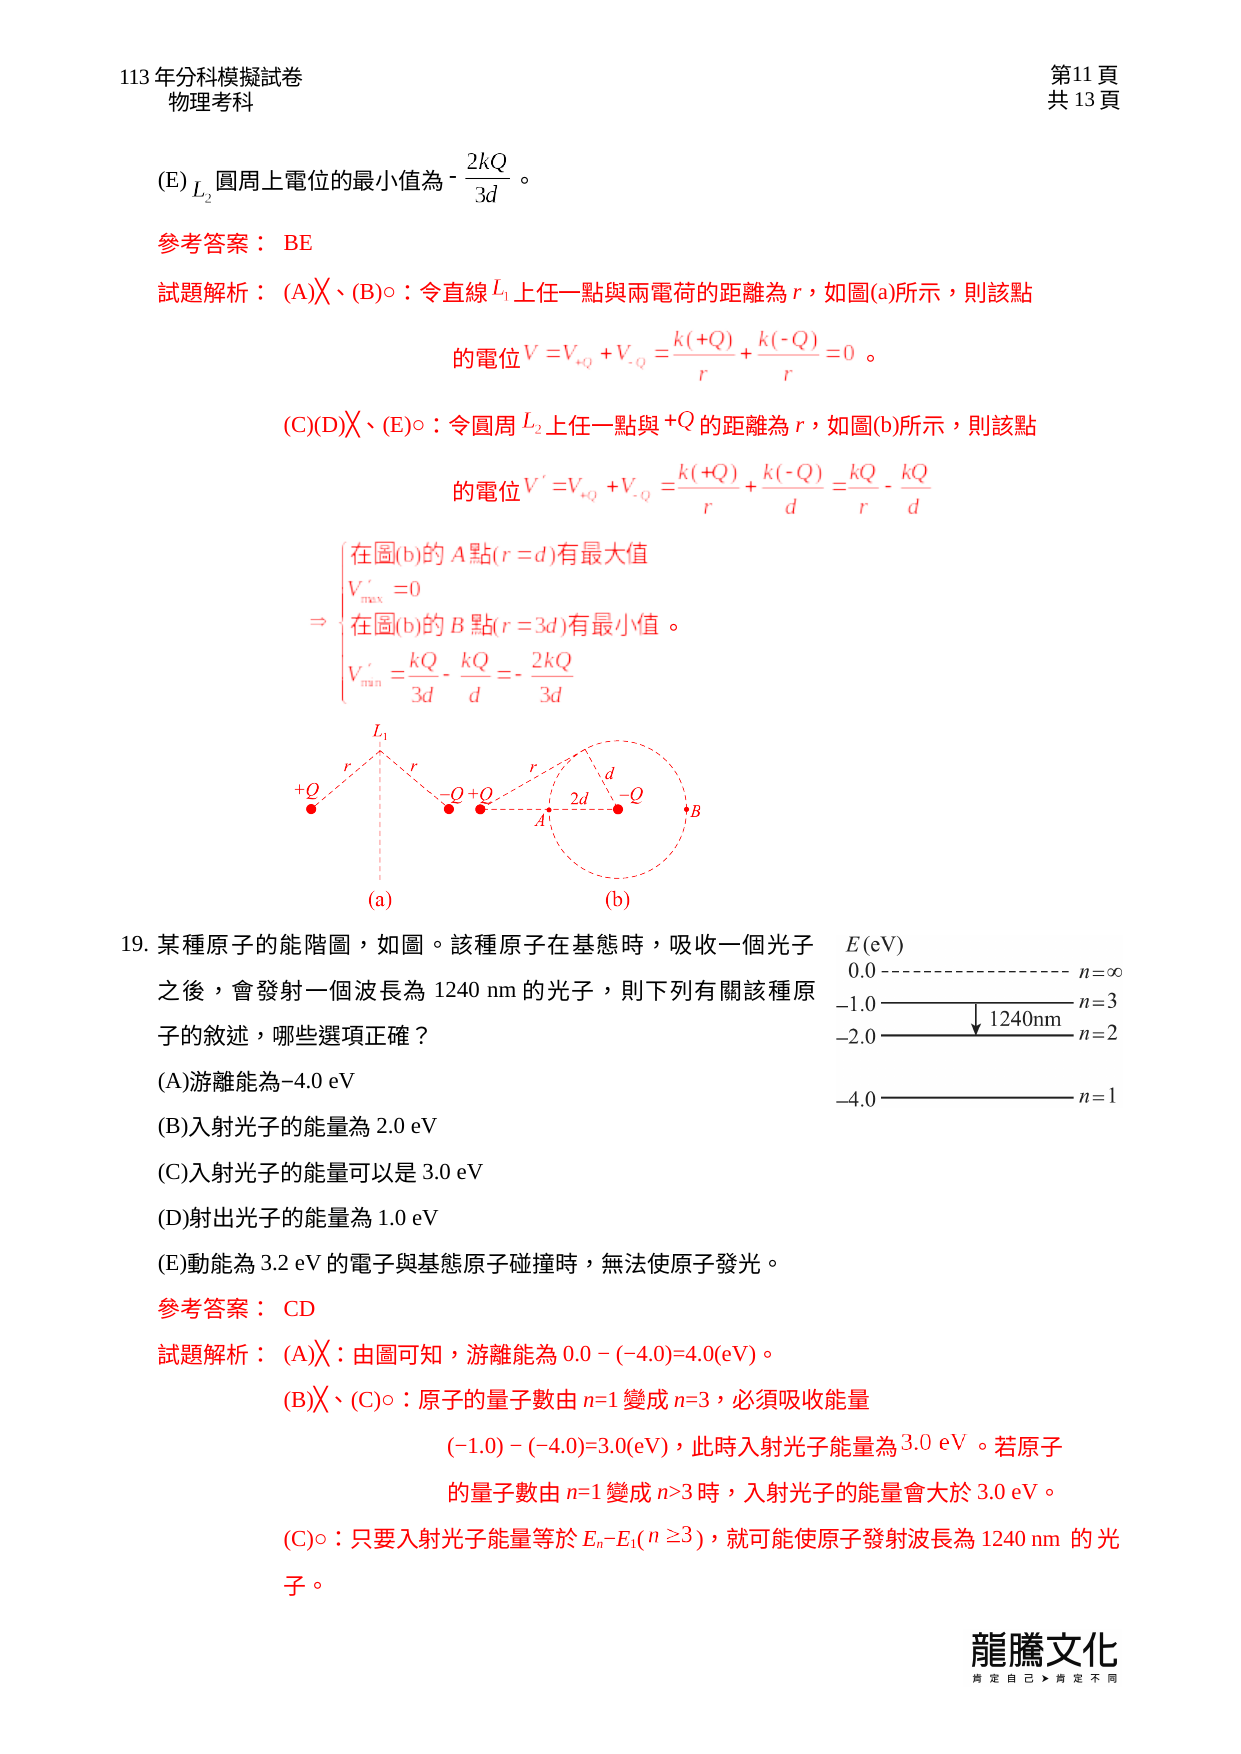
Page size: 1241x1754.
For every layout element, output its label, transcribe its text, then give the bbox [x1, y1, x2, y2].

text 參考答案： CD [158, 1291, 1120, 1324]
picture [294, 724, 701, 913]
text 試題解析： (A)╳、(B)○：令直線上任一點與兩電荷的距離為r，如圖(a)所示，則該點 的電位。 (C)(D)╳、(E)○：令圓周上任一點與的距離為r，如圖(b)所示，則該點 的電位 。 [158, 271, 1120, 917]
text 參考答案： BE [158, 226, 1120, 259]
text 19. 某種原子的能階圖，如圖。該種原子在基態時，吸收一個光子之後，會發射一個波長為1240 nm的光子，則下列有關該種原子的敘述，哪些選項正確？ (A)游離能為−4.0 eV (B)入射光子的能量為2.0 eV (C)入射光子的能量可以是3.0 eV (D)射出光子的能量為1.0 eV (E)動能為3.2 eV的電子與基態原子碰撞時，無法使原子發光。 [120, 927, 1120, 1279]
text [158, 1337, 1120, 1601]
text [120, 146, 1120, 213]
picture [962, 1629, 1123, 1687]
